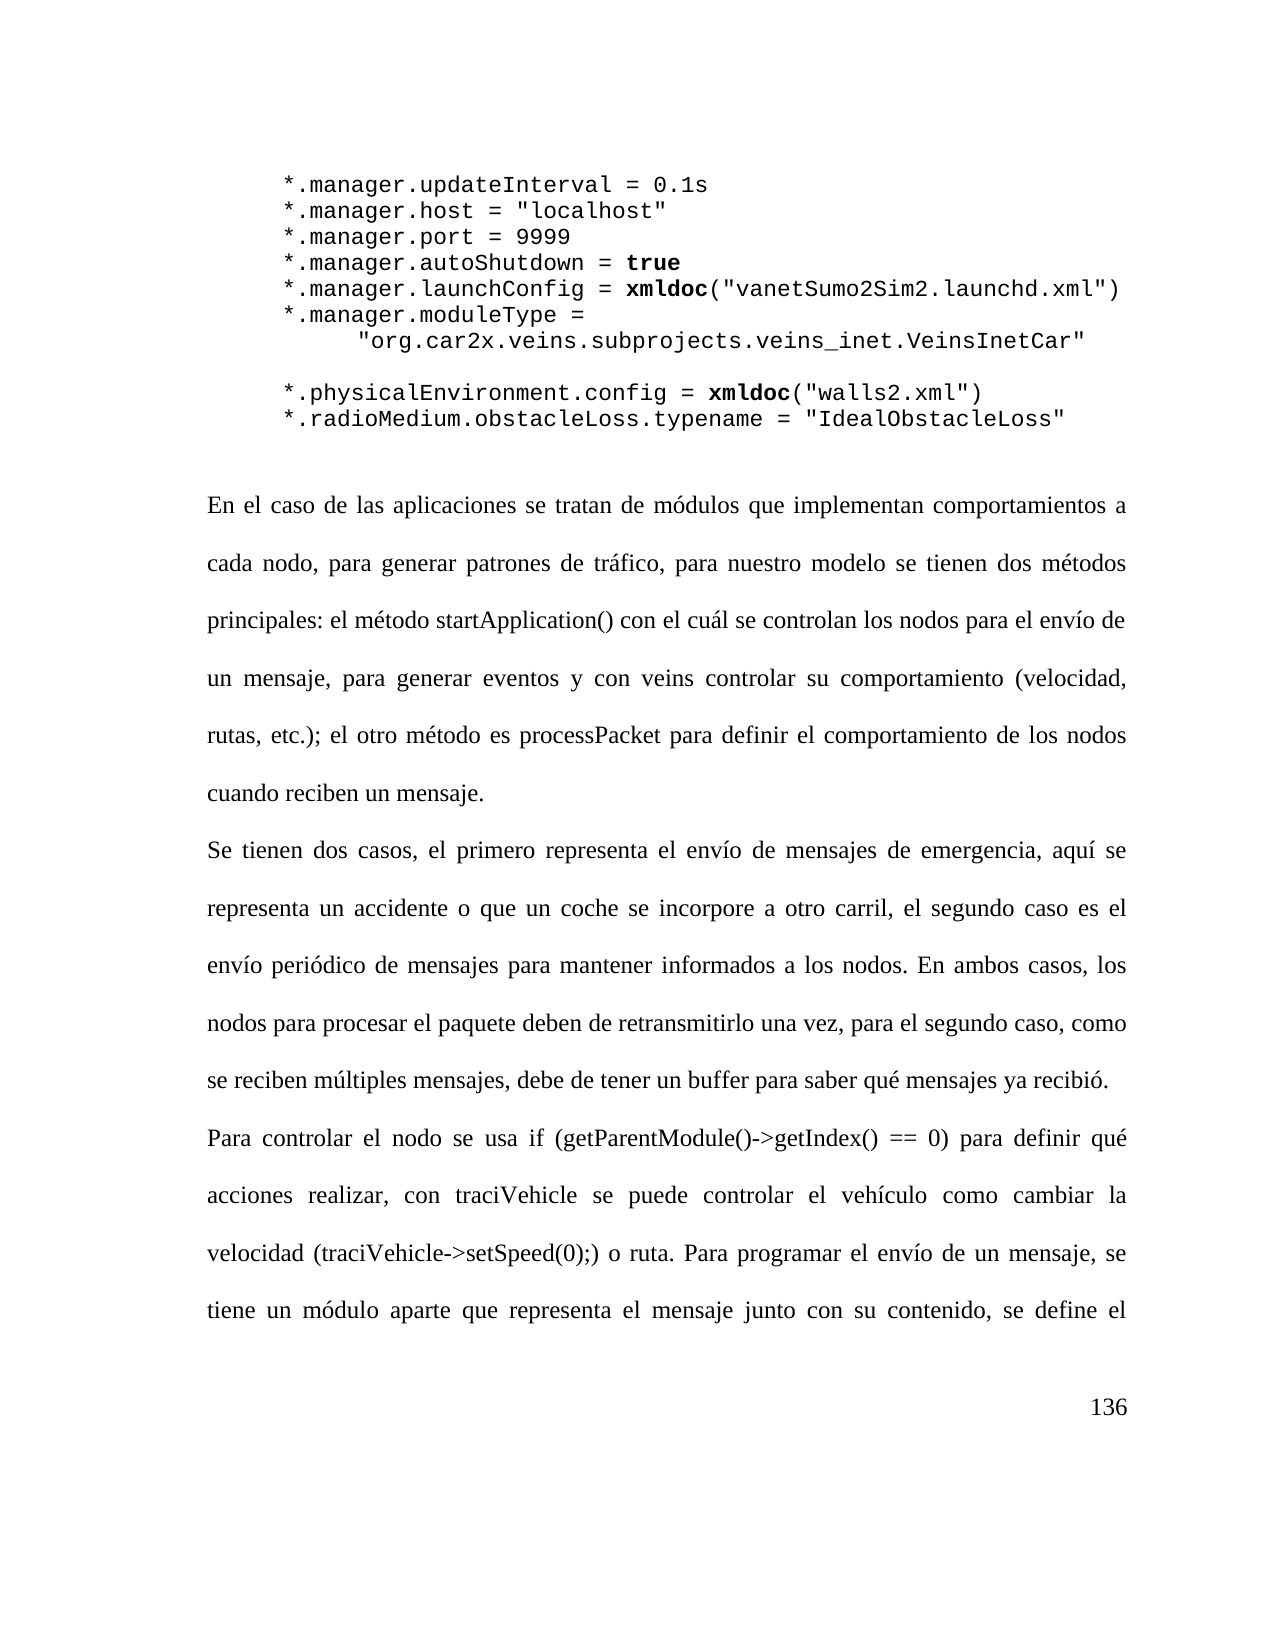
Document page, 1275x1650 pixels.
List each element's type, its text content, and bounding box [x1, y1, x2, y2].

text *.physicalEnvironment.config = xmldoc("walls2.xml") [282, 381, 1127, 407]
text En el caso de las aplicaciones se tratan de módulos que implementan comportamientos a cada nodo, para generar patrones de tráfico, para nuestro modelo se tienen dos métodos principales: el método startApplication() con el cuál se controlan los nodos para el envío de un mensaje, para generar eventos y con veins controlar su comportamiento (velocidad, rutas, etc.); el otro método es processPacket para definir el comportamiento de los nodos cuando reciben un mensaje. [207, 491, 1127, 807]
text *.manager.port = 9999 [282, 226, 1127, 251]
text *.manager.host = "localhost" [282, 199, 1127, 226]
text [207, 1123, 1127, 1324]
text *.manager.moduleType = [282, 303, 1127, 329]
text *.radioMedium.obstacleLoss.typename = "IdealObstacleLoss" [282, 407, 1127, 433]
text Se tienen dos casos, el primero representa el envío de mensajes de emergencia, aquí se representa un accidente o que un coche se incorpore a otro carril, el segundo caso es el envío periódico de mensajes para mantener informados a los nodos. En ambos casos, los nodos para procesar el paquete deben de retransmitirlo una vez, para el segundo caso, como se reciben múltiples mensajes, debe de tener un buffer para saber qué mensajes ya recibió. [207, 836, 1127, 1094]
text *.manager.updateInterval = 0.1s [282, 174, 1127, 199]
text *.manager.autoShutdown = true [282, 251, 1127, 277]
text *.manager.launchConfig = xmldoc("vanetSumo2Sim2.launchd.xml") [282, 277, 1127, 303]
text "org.car2x.veins.subprojects.veins_inet.VeinsInetCar" [282, 329, 1127, 355]
